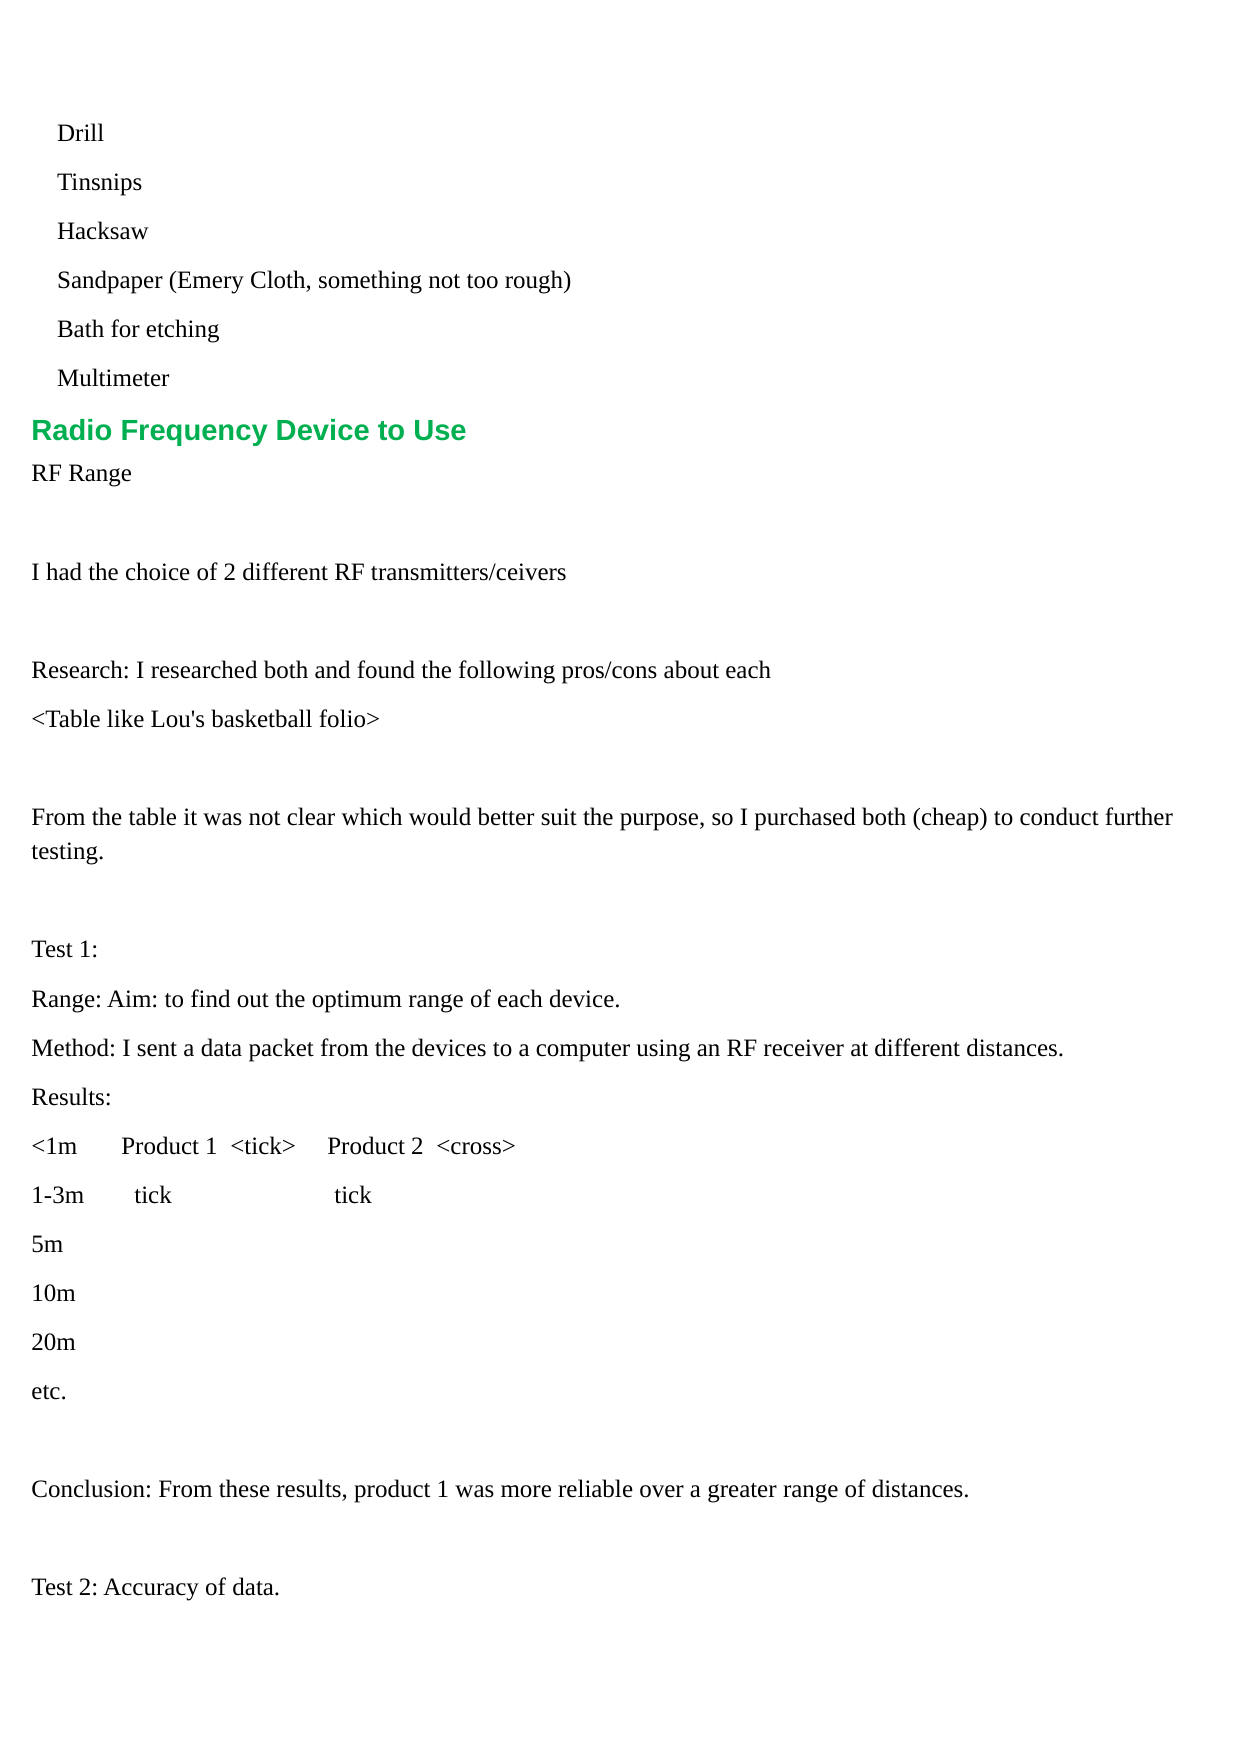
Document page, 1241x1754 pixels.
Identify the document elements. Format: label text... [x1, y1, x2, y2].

text  Sandpaper (Emery Cloth, something not too rough) [31, 265, 1212, 294]
text 5m [31, 1229, 1212, 1258]
text etc. [31, 1376, 1212, 1405]
text I had the choice of 2 different RF transmitters/ceivers [31, 557, 1212, 585]
text 1-3m tick tick [31, 1180, 1212, 1209]
text 10m [31, 1278, 1212, 1307]
text Conclusion: From these results, product 1 was more reliable over a greater range of distances. [31, 1474, 1212, 1503]
text Test 2: Accuracy of data. [31, 1572, 1212, 1601]
text  Tinsnips [31, 167, 1212, 196]
text <Table like Lou's basketball folio> [31, 704, 1212, 733]
text Range: Aim: to find out the optimum range of each device. [31, 984, 1212, 1012]
text Results: [31, 1082, 1212, 1111]
text 20m [31, 1327, 1212, 1356]
text RF Range [31, 458, 1212, 487]
text  Multimeter [31, 363, 1212, 392]
text  Bath for etching [31, 314, 1212, 343]
text  Drill [31, 118, 1212, 147]
text <1m Product 1 <tick> Product 2 <cross> [31, 1131, 1212, 1159]
text From the table it was not clear which would better suit the purpose, so I purchased both (cheap) to conduct further testing. [31, 802, 1212, 865]
text Test 1: [31, 934, 1212, 963]
text Method: I sent a data packet from the devices to a computer using an RF receiver at different distances. [31, 1033, 1212, 1061]
subtitle Radio Frequency Device to Use [31, 412, 1212, 446]
text Research: I researched both and found the following pros/cons about each [31, 655, 1212, 683]
text  Hacksaw [31, 216, 1212, 245]
